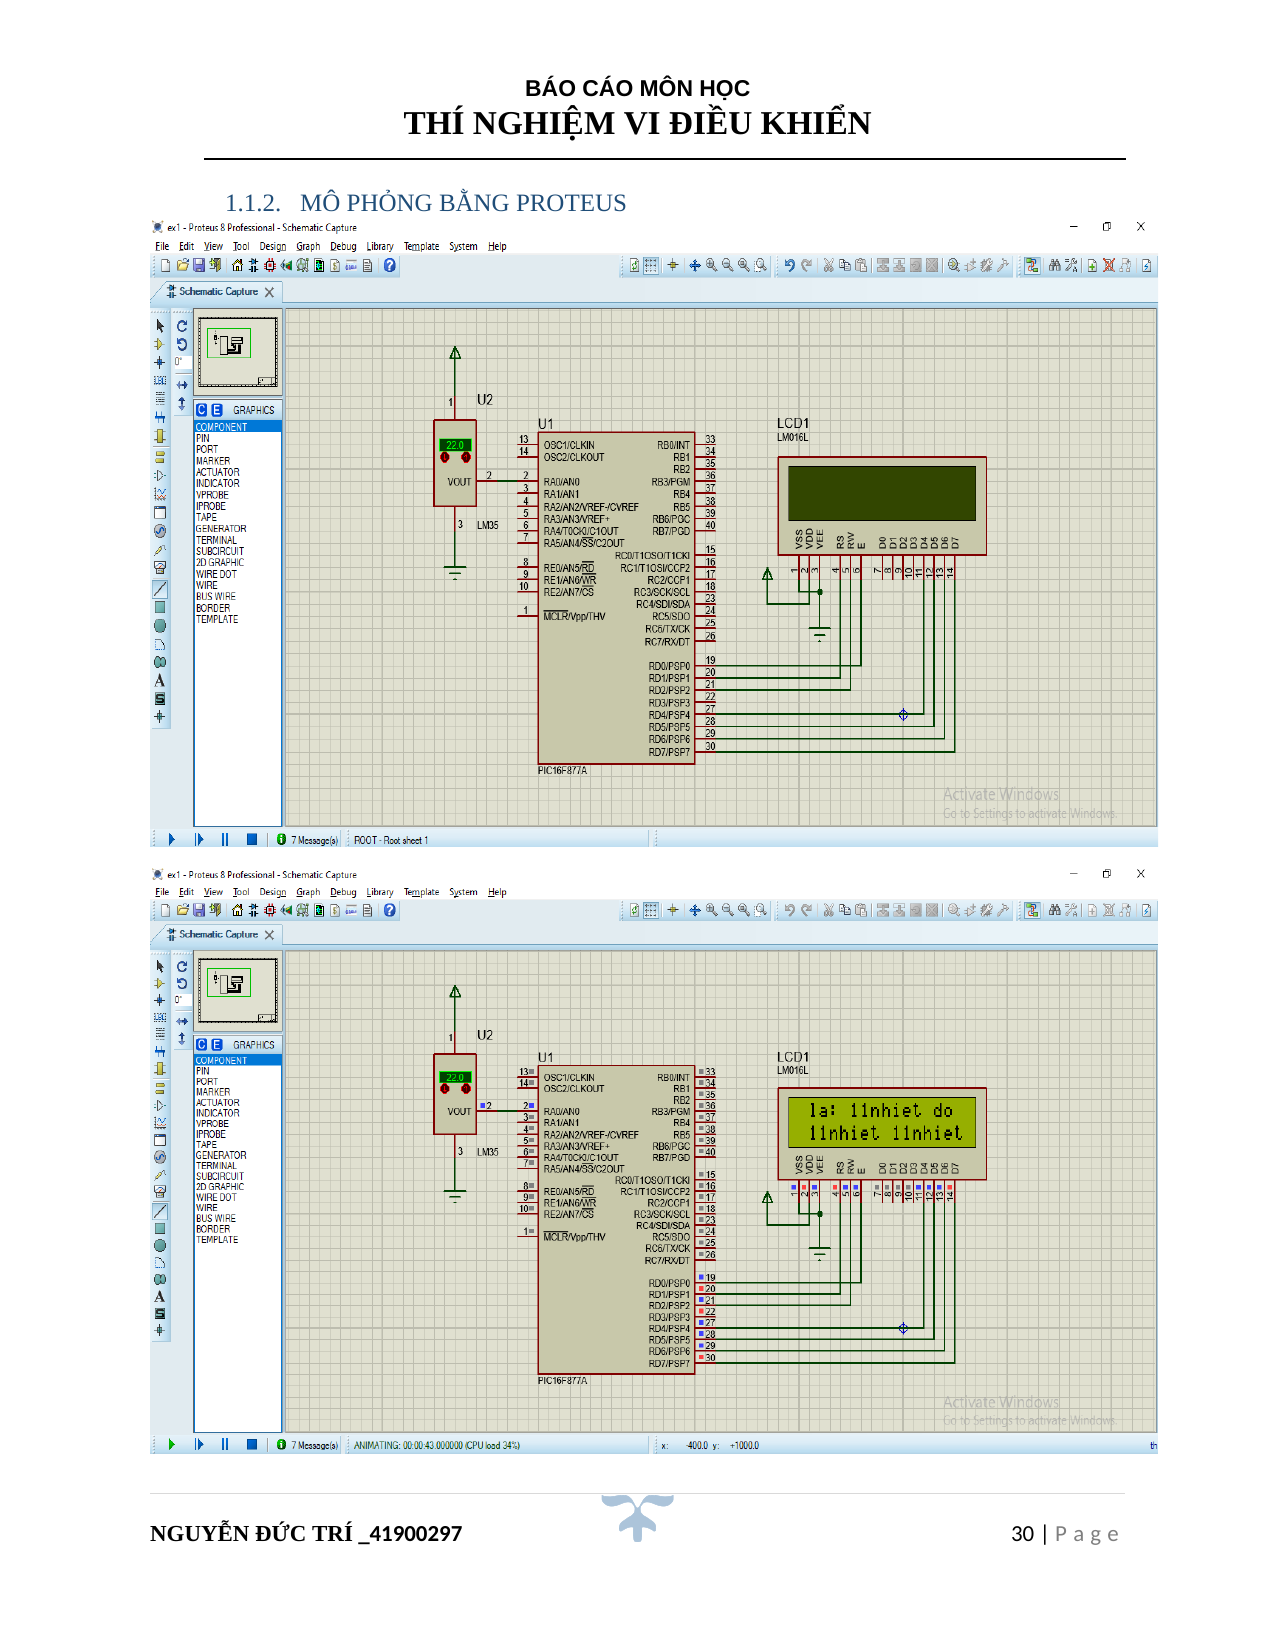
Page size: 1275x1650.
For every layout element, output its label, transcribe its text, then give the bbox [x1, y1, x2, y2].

picture [150, 865, 1158, 1454]
picture [150, 217, 1159, 847]
subtitle MÔ PHỎNG BẰNG PROTEUS [225, 188, 1125, 217]
